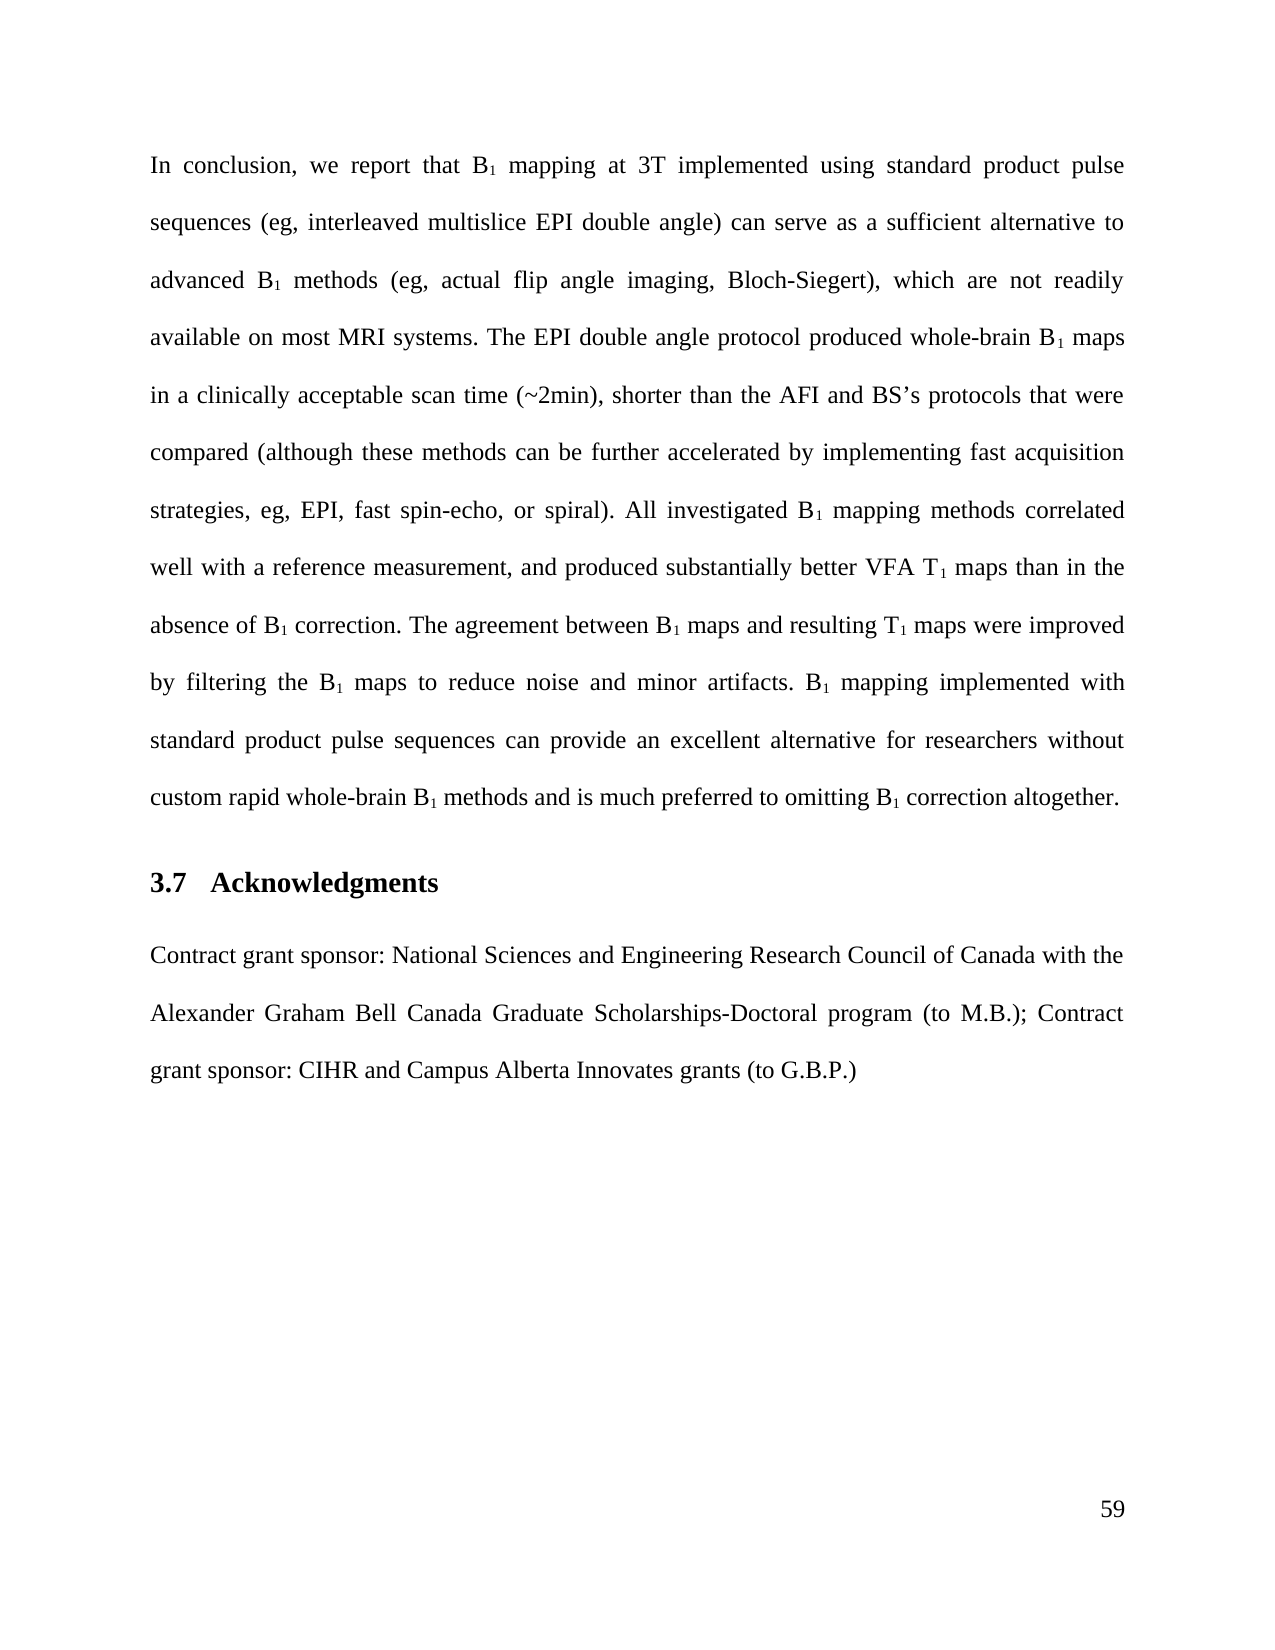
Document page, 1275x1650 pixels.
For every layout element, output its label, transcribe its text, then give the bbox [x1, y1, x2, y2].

subtitle Acknowledgments [150, 865, 1125, 898]
text In conclusion, we report that B1 mapping at 3T implemented using standard product pulse sequences (eg, interleaved multislice EPI double angle) can serve as a sufficient alternative to advanced B1 methods (eg, actual flip angle imaging, Bloch-Siegert), which are not readily available on most MRI systems. The EPI double angle protocol produced whole-brain B1 maps in a clinically acceptable scan time (~2min), shorter than the AFI and BS’s protocols that were compared (although these methods can be further accelerated by implementing fast acquisition strategies, eg, EPI, fast spin-echo, or spiral). All investigated B1 mapping methods correlated well with a reference measurement, and produced substantially better VFA T1 maps than in the absence of B1 correction. The agreement between B1 maps and resulting T1 maps were improved by filtering the B1 maps to reduce noise and minor artifacts. B1 mapping implemented with standard product pulse sequences can provide an excellent alternative for researchers without custom rapid whole-brain B1 methods and is much preferred to omitting B1 correction altogether. [150, 150, 1125, 811]
text Contract grant sponsor: National Sciences and Engineering Research Council of Canada with the Alexander Graham Bell Canada Graduate Scholarships-Doctoral program (to M.B.); Contract grant sponsor: CIHR and Campus Alberta Innovates grants (to G.B.P.) [150, 940, 1125, 1084]
